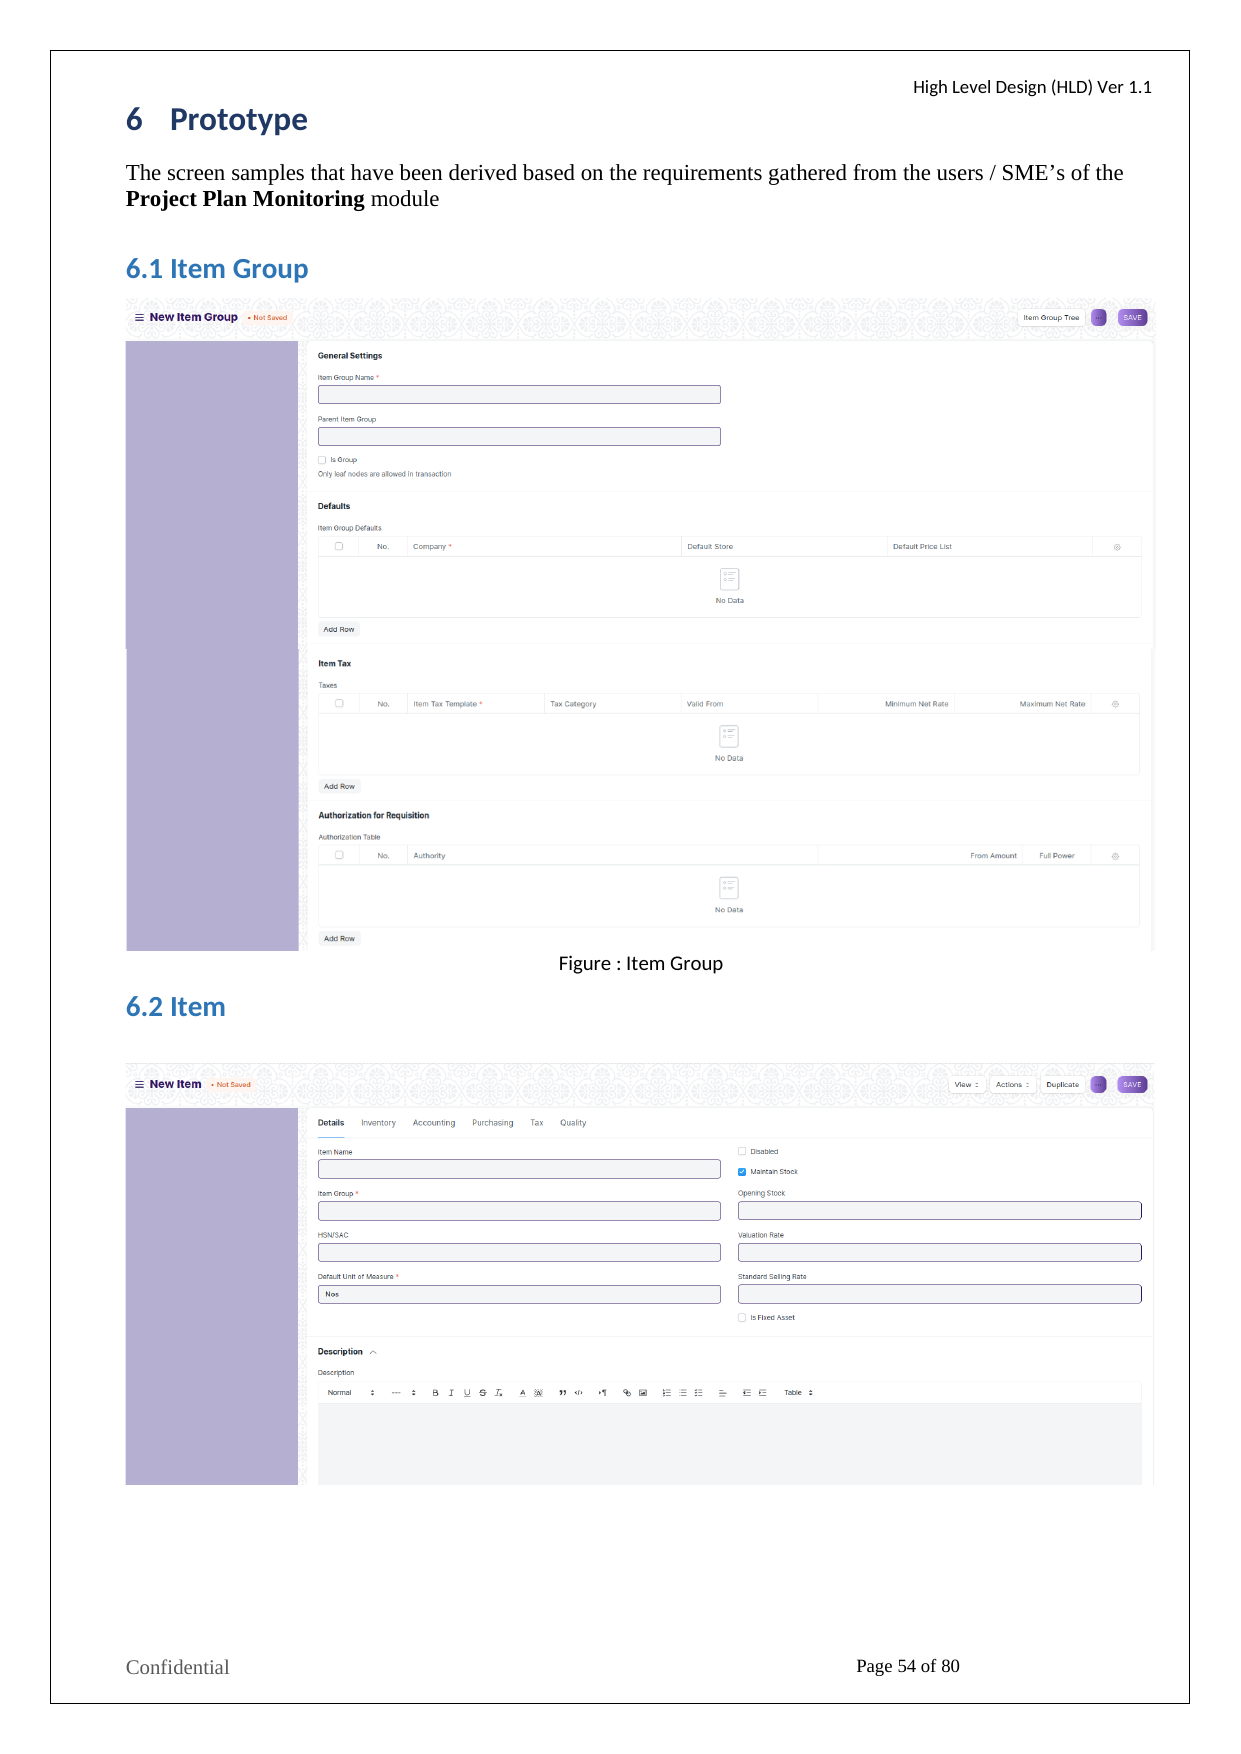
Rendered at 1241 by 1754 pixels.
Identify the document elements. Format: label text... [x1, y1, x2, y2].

text The screen samples that have been derived based on the requirements gathered from the users / SME’s of the Project Plan Monitoring module [126, 159, 1156, 238]
subtitle Item [126, 988, 1156, 1024]
subtitle Item Group [126, 251, 1156, 286]
subtitle Prototype [126, 98, 1156, 139]
picture [125, 298, 1157, 951]
text Figure : Item Group [126, 951, 1156, 976]
picture [125, 1061, 1155, 1485]
